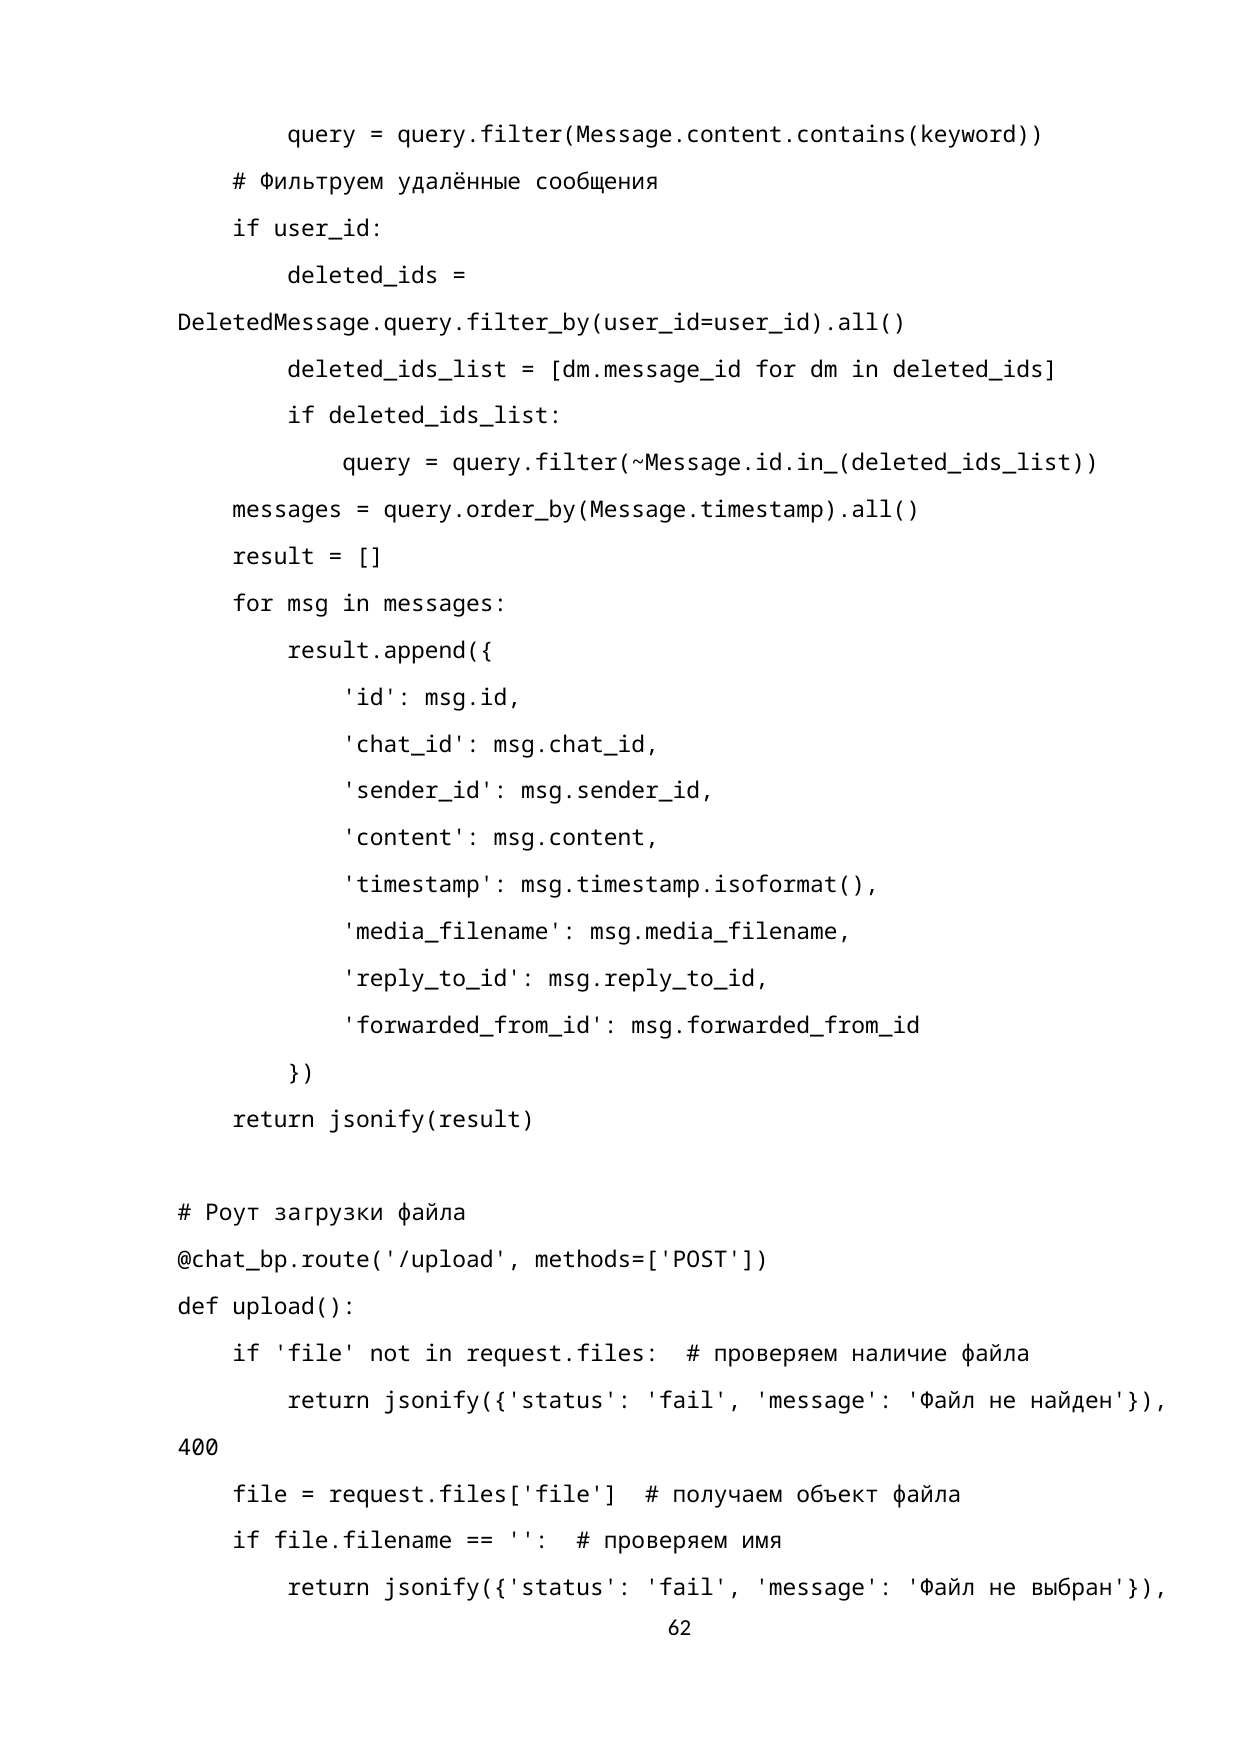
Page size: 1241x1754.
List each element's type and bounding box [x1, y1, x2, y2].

text [177, 118, 1181, 1602]
